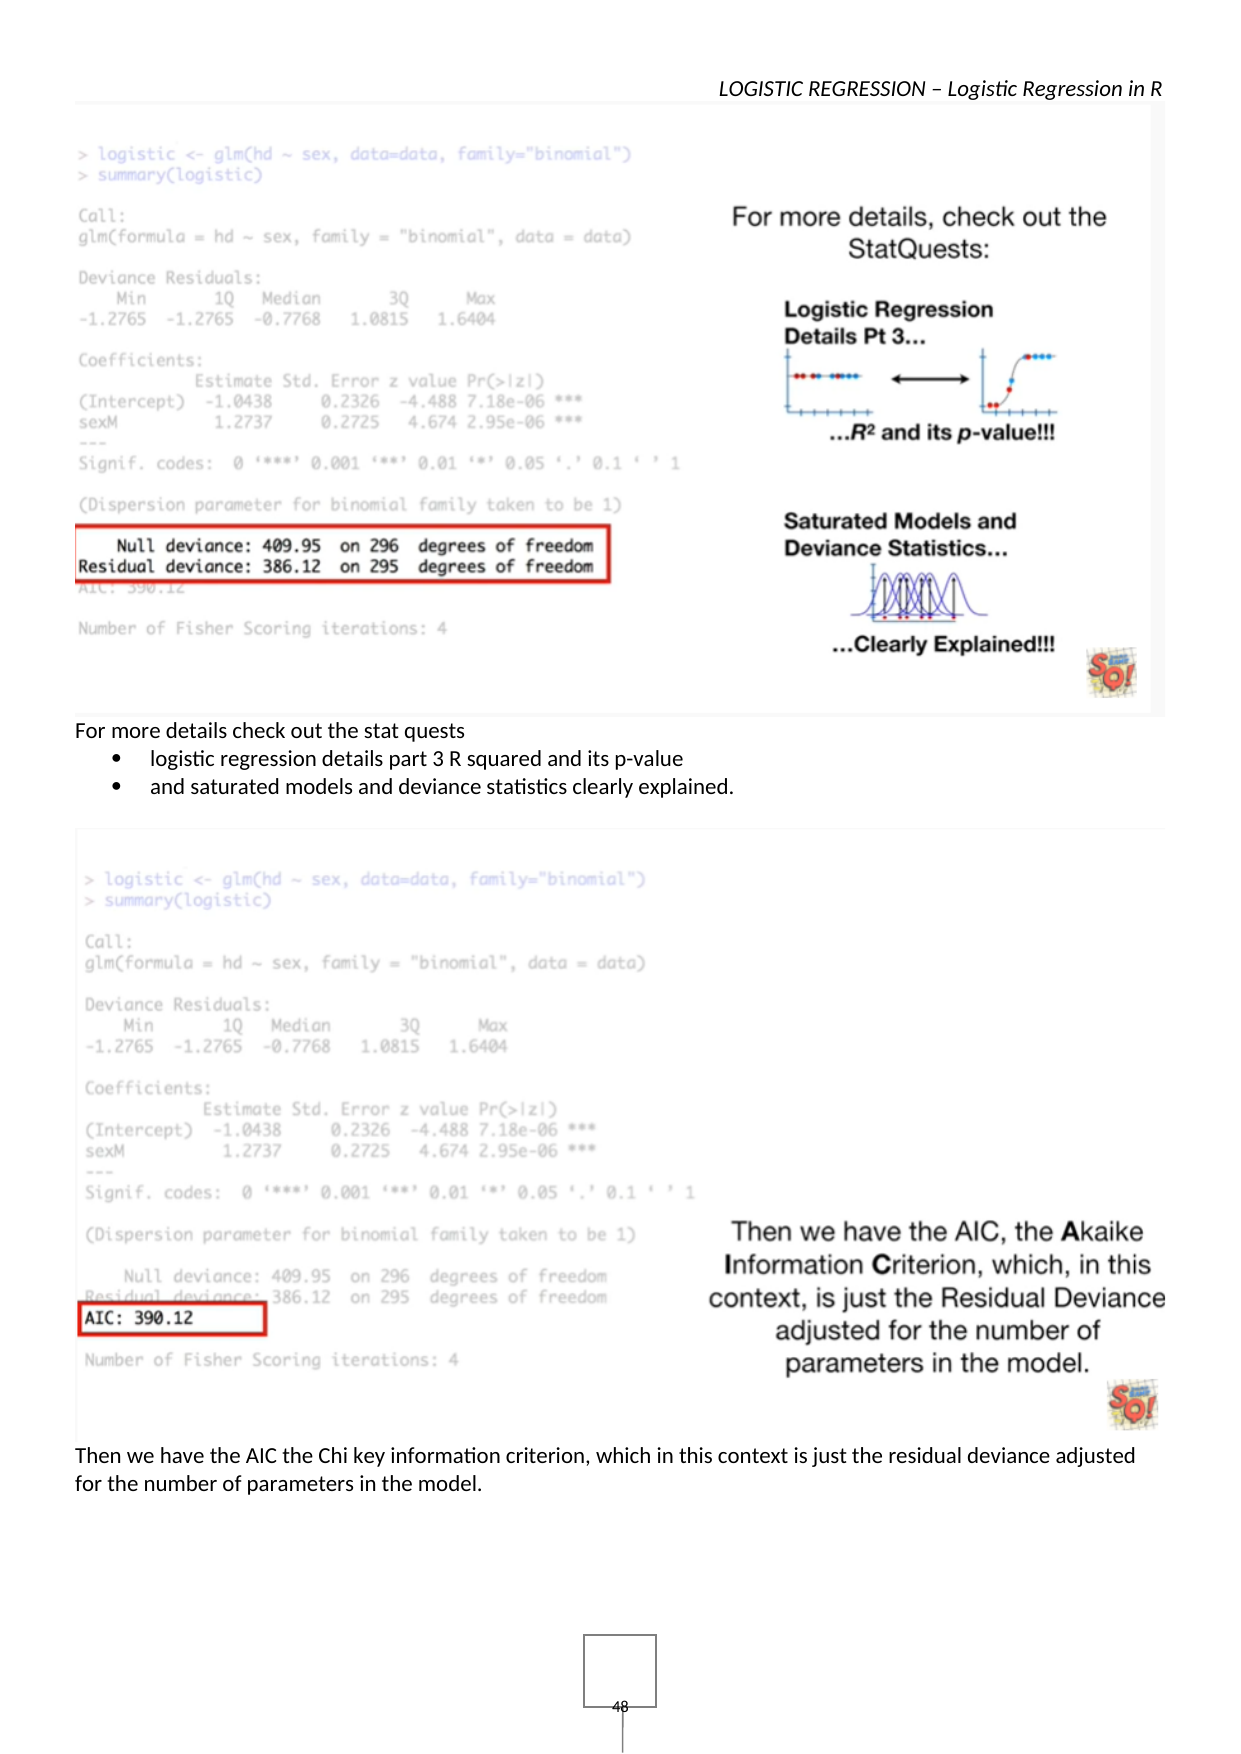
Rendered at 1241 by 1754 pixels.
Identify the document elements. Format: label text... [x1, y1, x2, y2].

picture [75, 828, 1166, 1442]
text Then we have the AIC the Chi key information criterion, which in this context is just the residual deviance adjusted for the number of parameters in the model. [75, 1442, 1165, 1497]
picture [75, 101, 1166, 717]
list and saturated models and deviance statistics clearly explained. [112, 772, 1165, 800]
text For more details check out the stat quests [75, 717, 1165, 744]
list logistic regression details part 3 R squared and its p-value [112, 744, 1165, 772]
